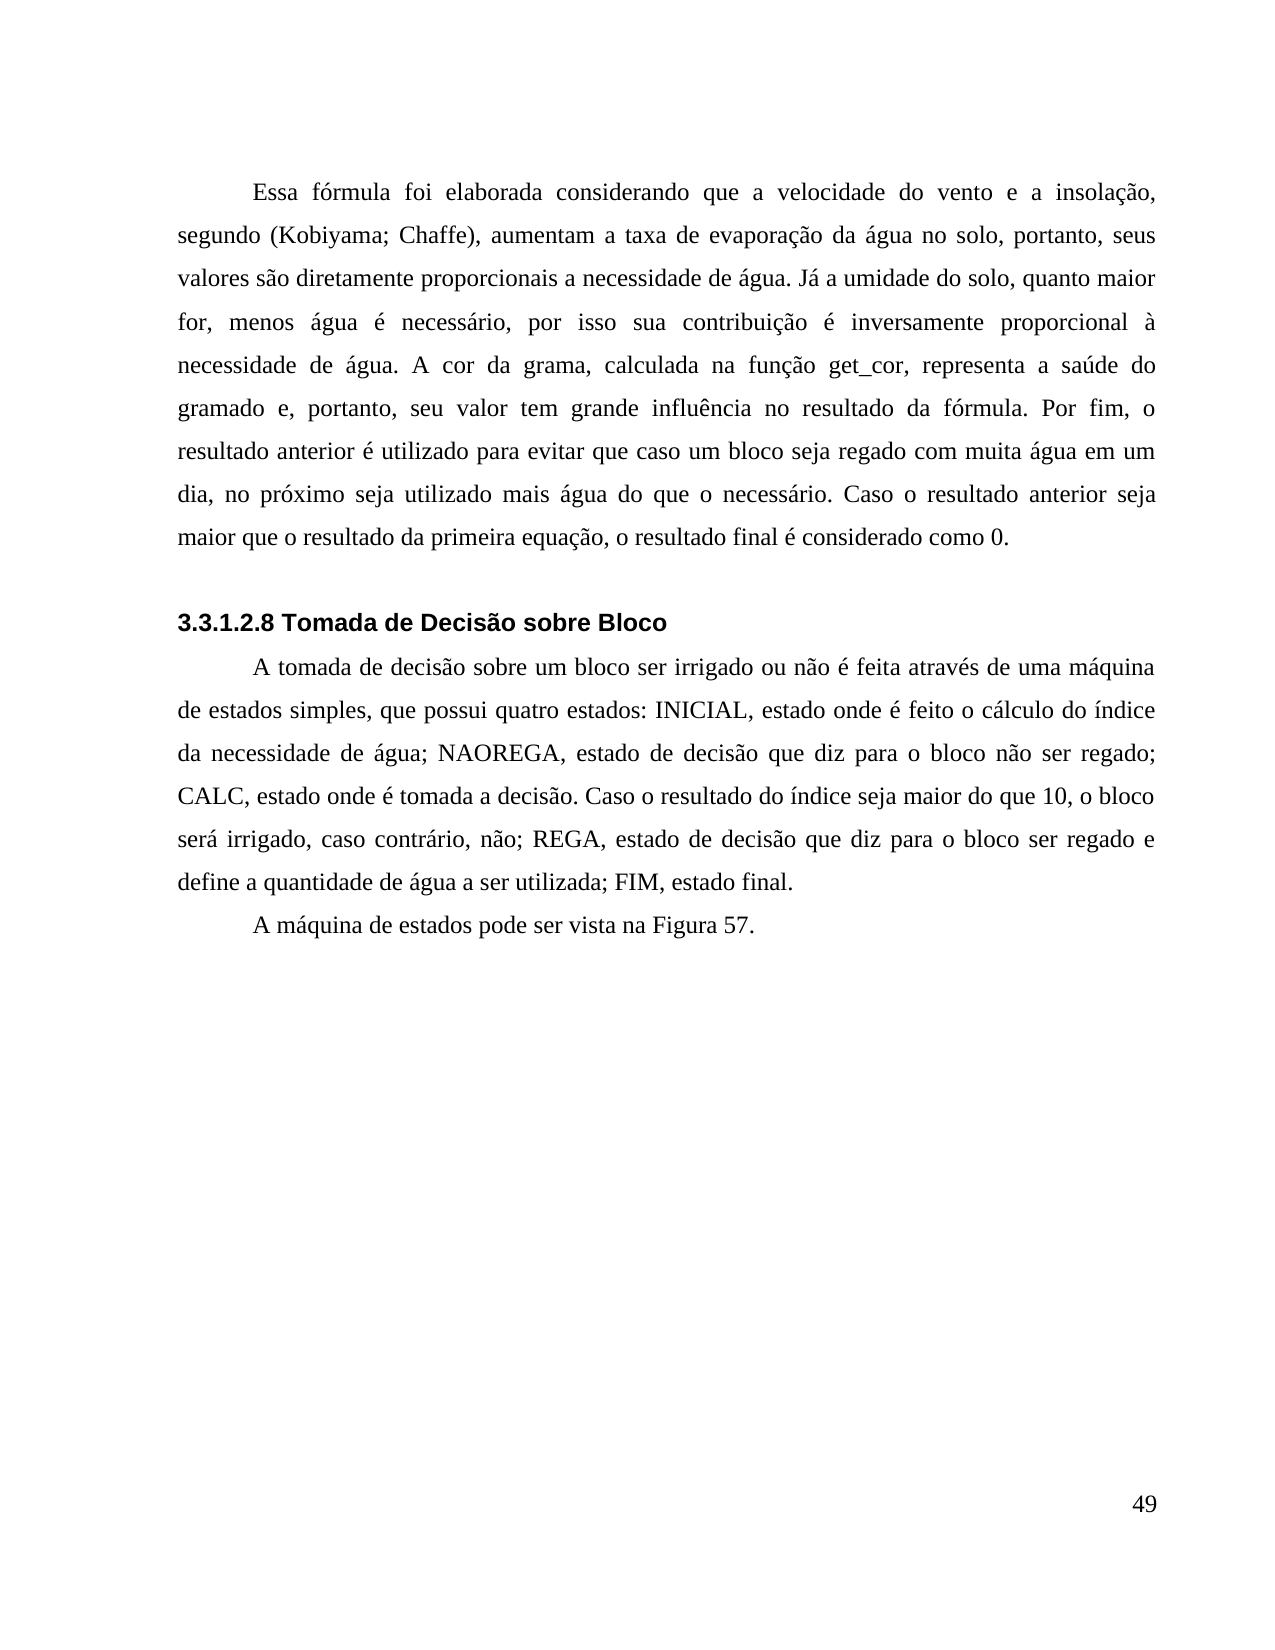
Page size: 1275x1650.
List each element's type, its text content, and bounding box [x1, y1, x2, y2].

text 3.3.1.2.8 Tomada de Decisão sobre Bloco [177, 608, 1157, 637]
text A máquina de estados pode ser vista na Figura 57. [177, 910, 1157, 939]
text A tomada de decisão sobre um bloco ser irrigado ou não é feita através de uma máquina de estados simples, que possui quatro estados: INICIAL, estado onde é feito o cálculo do índice da necessidade de água; NAOREGA, estado de decisão que diz para o bloco não ser regado; CALC, estado onde é tomada a decisão. Caso o resultado do índice seja maior do que 10, o bloco será irrigado, caso contrário, não; REGA, estado de decisão que diz para o bloco ser regado e define a quantidade de água a ser utilizada; FIM, estado final. [177, 652, 1157, 896]
text Essa fórmula foi elaborada considerando que a velocidade do vento e a insolação, segundo (Kobiyama; Chaffe), aumentam a taxa de evaporação da água no solo, portanto, seus valores são diretamente proporcionais a necessidade de água. Já a umidade do solo, quanto maior for, menos água é necessário, por isso sua contribuição é inversamente proporcional à necessidade de água. A cor da grama, calculada na função get_cor, representa a saúde do gramado e, portanto, seu valor tem grande influência no resultado da fórmula. Por fim, o resultado anterior é utilizado para evitar que caso um bloco seja regado com muita água em um dia, no próximo seja utilizado mais água do que o necessário. Caso o resultado anterior seja maior que o resultado da primeira equação, o resultado final é considerado como 0. [177, 177, 1157, 551]
